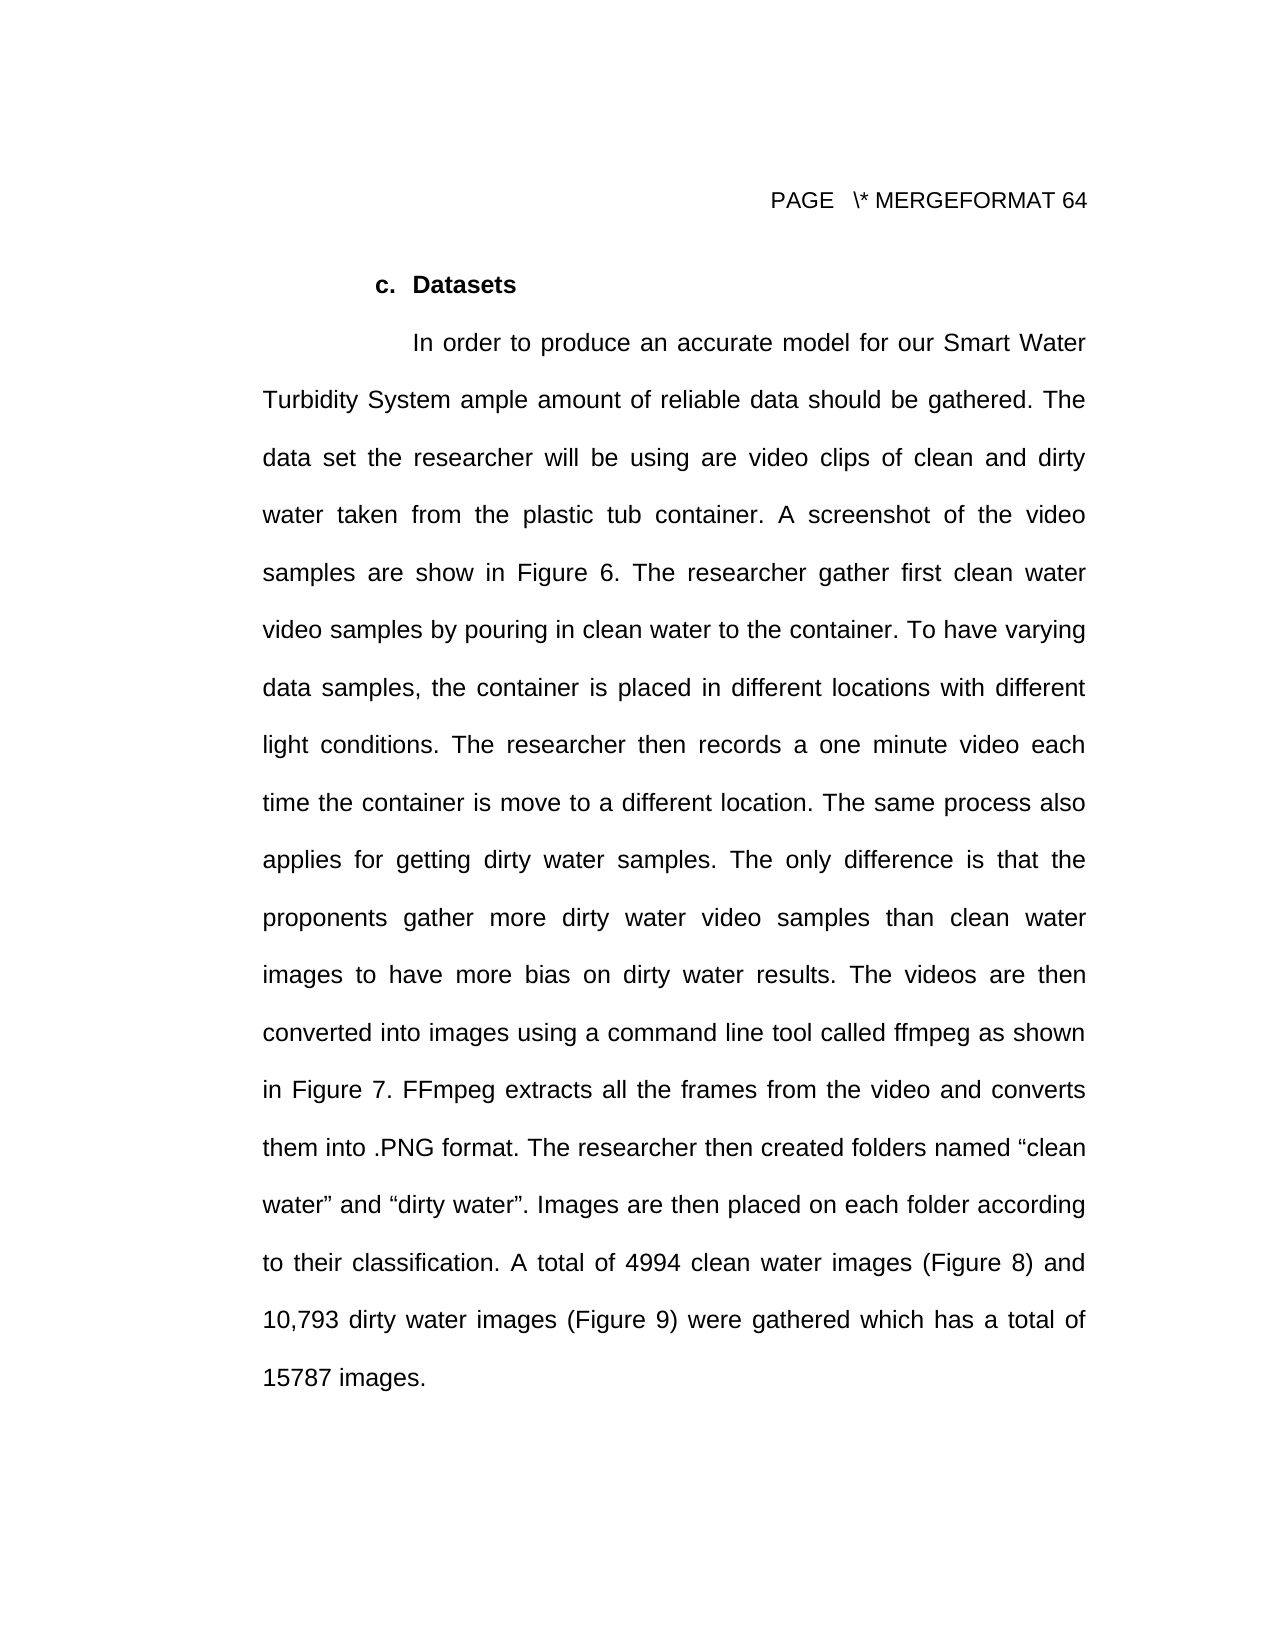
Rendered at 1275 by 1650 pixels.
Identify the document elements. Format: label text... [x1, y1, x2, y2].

text In order to produce an accurate model for our Smart Water Turbidity System ample amount of reliable data should be gathered. The data set the researcher will be using are video clips of clean and dirty water taken from the plastic tub container. A screenshot of the video samples are show in Figure 6. The researcher gather first clean water video samples by pouring in clean water to the container. To have varying data samples, the container is placed in different locations with different light conditions. The researcher then records a one minute video each time the container is move to a different location. The same process also applies for getting dirty water samples. The only difference is that the proponents gather more dirty water video samples than clean water images to have more bias on dirty water results. The videos are then converted into images using a command line tool called ffmpeg as shown in Figure 7. FFmpeg extracts all the frames from the video and converts them into .PNG format. The researcher then created folders named “clean water” and “dirty water”. Images are then placed on each folder according to their classification. A total of 4994 clean water images (Figure 8) and 10,793 dirty water images (Figure 9) were gathered which has a total of 15787 images. [262, 327, 1087, 1391]
list Datasets [300, 270, 1087, 299]
